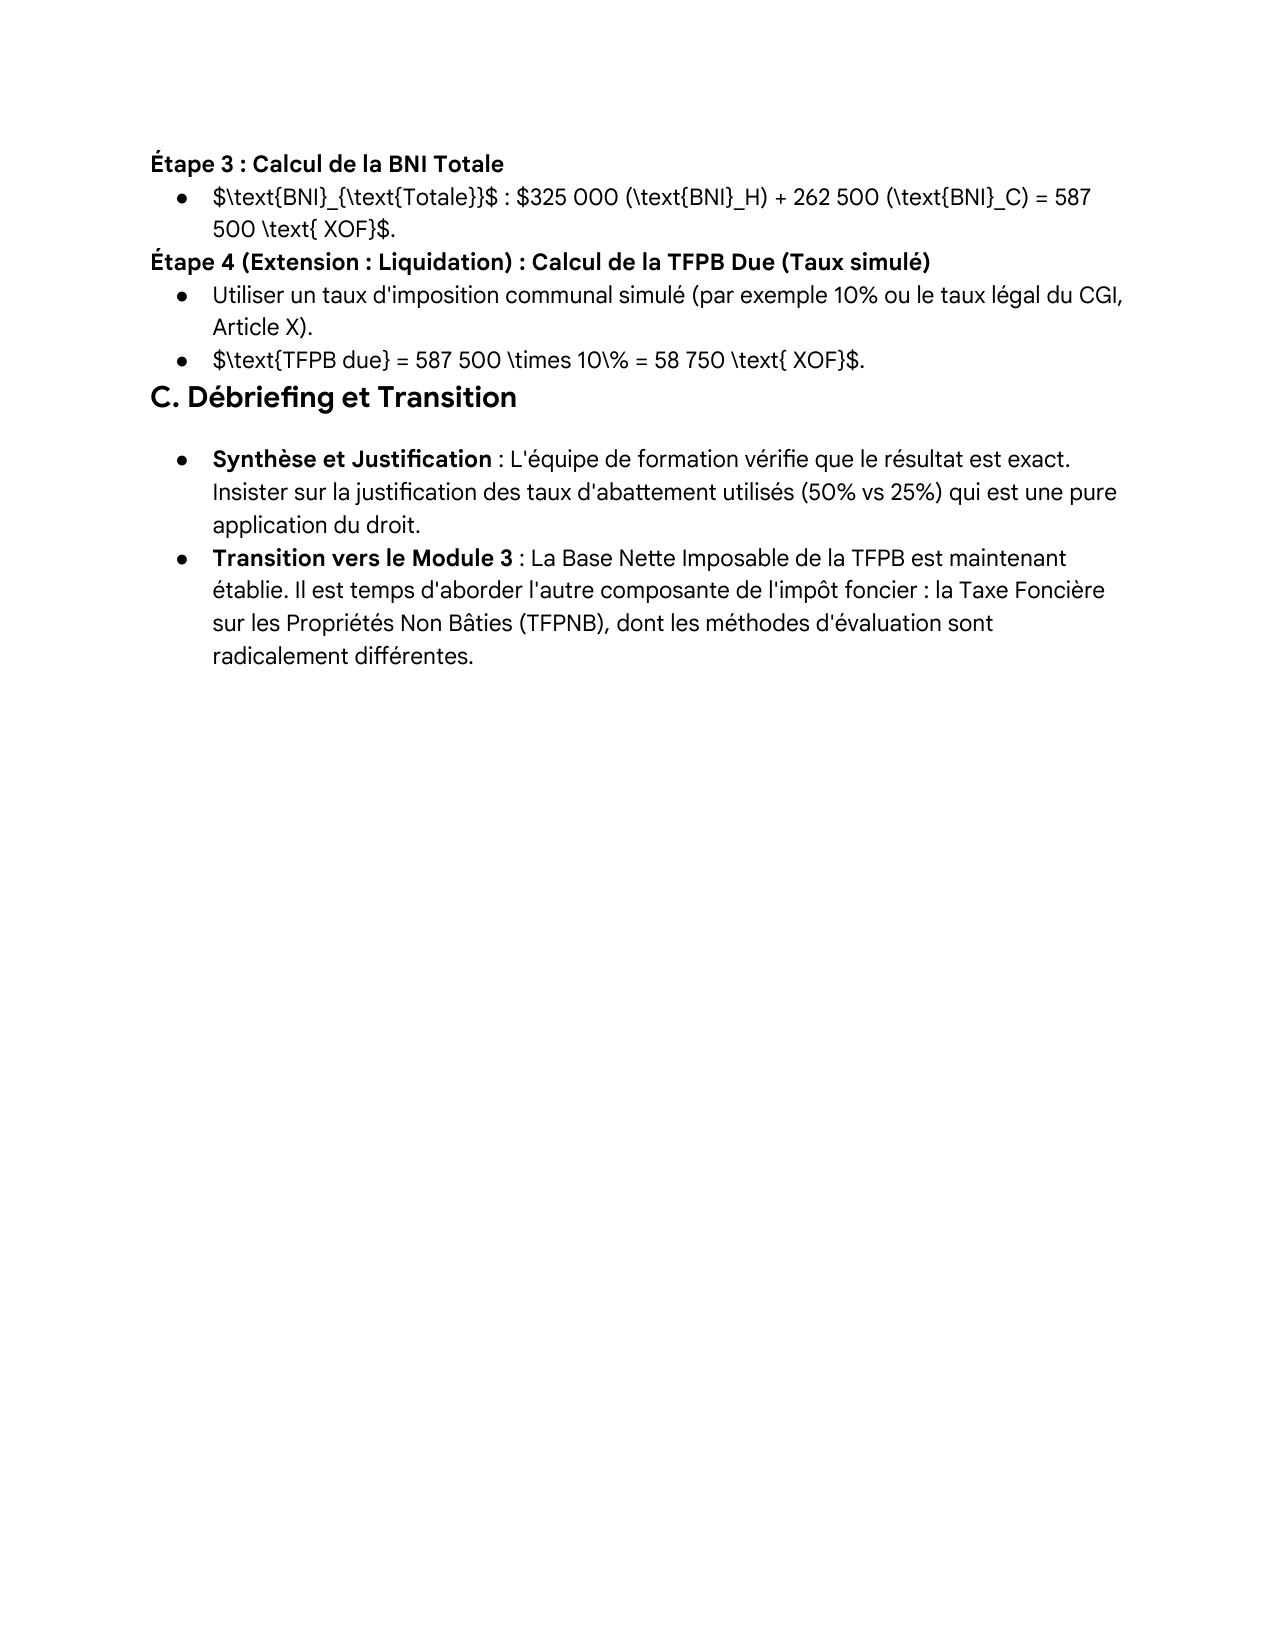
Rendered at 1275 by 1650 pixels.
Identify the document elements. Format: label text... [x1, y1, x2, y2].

subtitle C. Débriefing et Transition [150, 379, 1125, 416]
text Étape 4 (Extension : Liquidation) : Calcul de la TFPB Due (Taux simulé) [150, 248, 1125, 277]
text Étape 3 : Calcul de la BNI Totale [150, 150, 1125, 179]
list $\text{TFPB due} = 587 500 \times 10\% = 58 750 \text{ XOF}$. [175, 346, 1125, 375]
list Utiliser un taux d'imposition communal simulé (par exemple 10% ou le taux légal du CGI, Article X). [175, 281, 1125, 342]
list Synthèse et Justification : L'équipe de formation vérifie que le résultat est exact. Insister sur la justification des taux d'abattement utilisés (50% vs 25%) qui est une pure application du droit. [175, 446, 1125, 540]
list $\text{BNI}_{\text{Totale}}$ : $325 000 (\text{BNI}_H) + 262 500 (\text{BNI}_C) = 587 500 \text{ XOF}$. [175, 183, 1125, 244]
list Transition vers le Module 3 : La Base Nette Imposable de la TFPB est maintenant établie. Il est temps d'aborder l'autre composante de l'impôt foncier : la Taxe Foncière sur les Propriétés Non Bâties (TFPNB), dont les méthodes d'évaluation sont radicalement différentes. [175, 544, 1125, 671]
